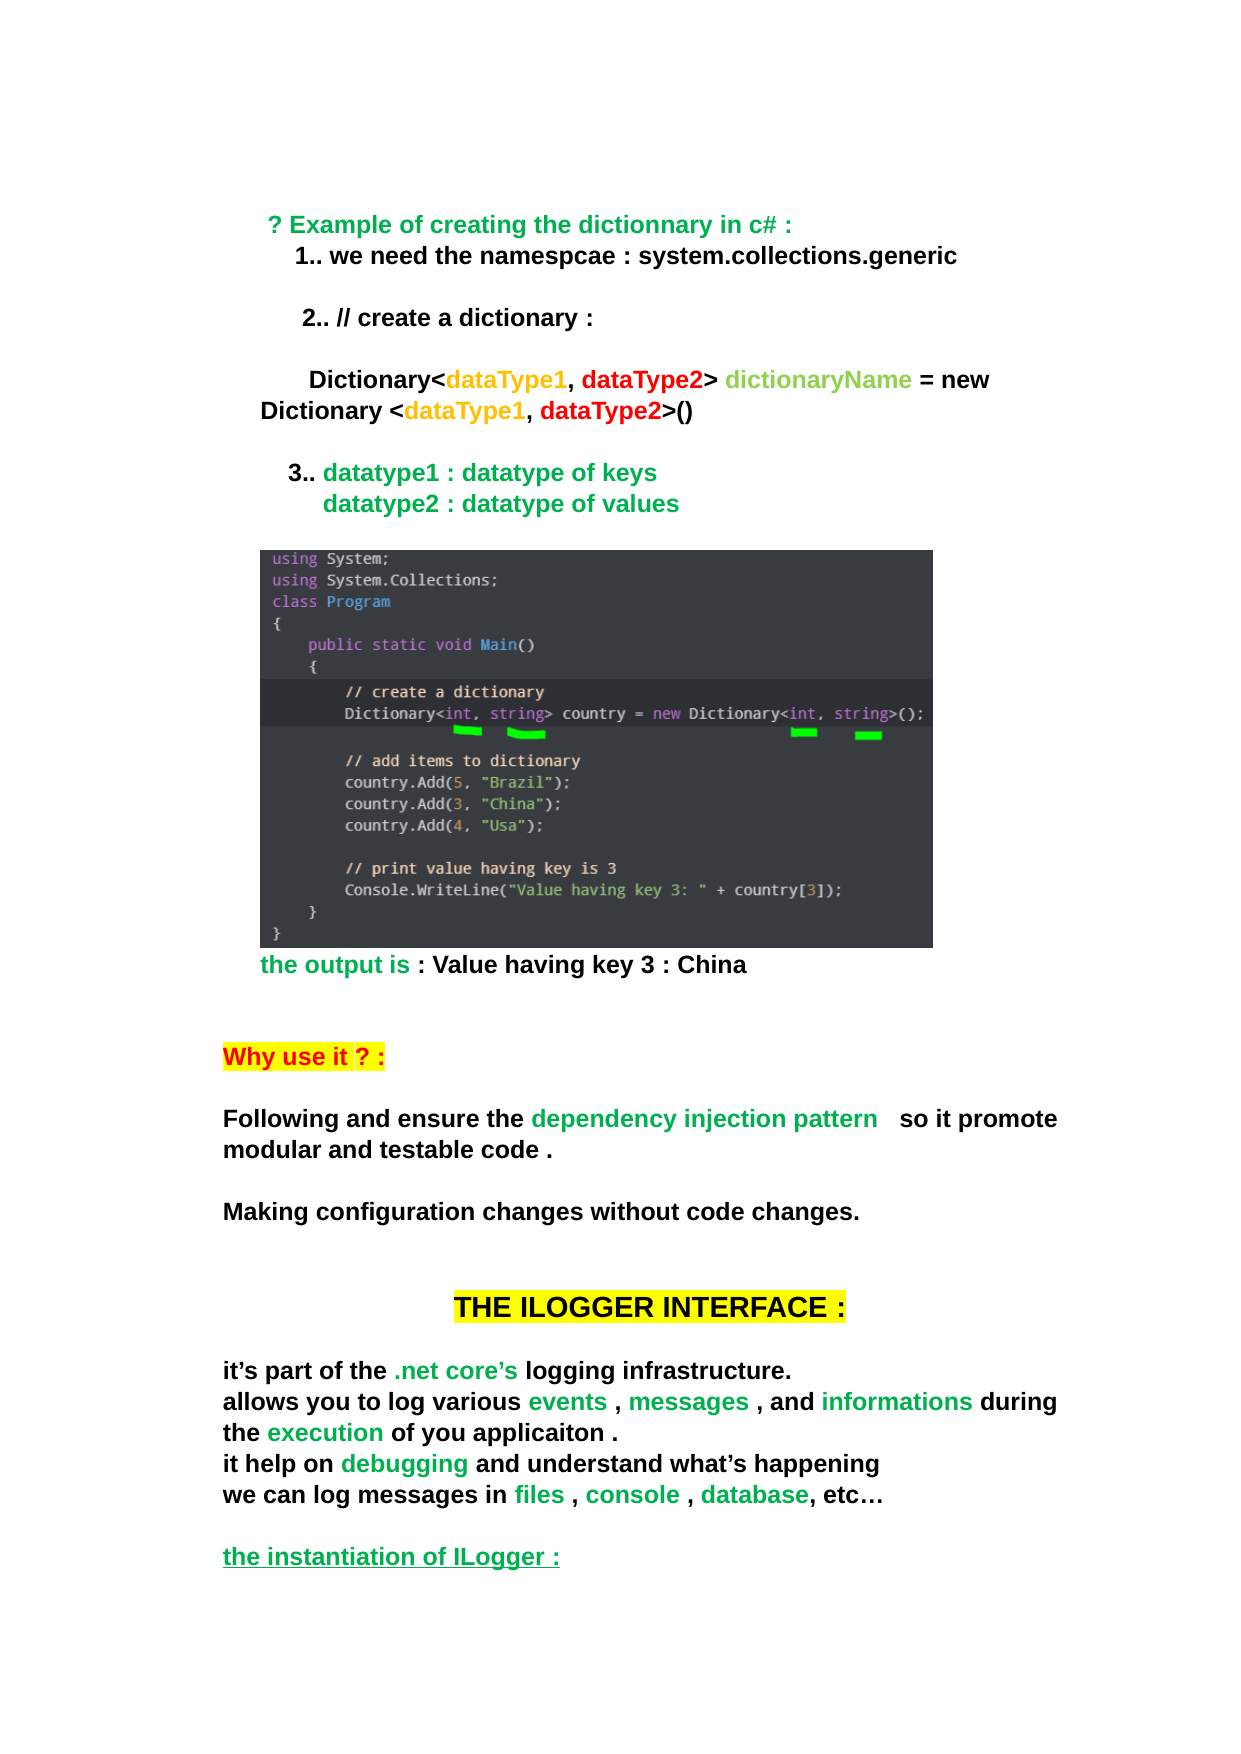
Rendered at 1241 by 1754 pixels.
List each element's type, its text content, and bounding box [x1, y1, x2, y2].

list Making configuration changes without code changes. [223, 1197, 1093, 1225]
list it’s part of the .net core’s logging infrastructure. [223, 1356, 1093, 1384]
list we can log messages in files , console , database, etc… the instantiation of ILogger : [223, 1480, 1093, 1602]
list THE ILOGGER INTERFACE : [223, 1290, 1093, 1353]
picture [260, 550, 933, 948]
list Why use it ? : Following and ensure the dependency injection pattern so it promote modular and testable code . [223, 1042, 1093, 1194]
list allows you to log various events , messages , and informations during the execution of you applicaiton . it help on debugging and understand what’s happening [223, 1387, 1093, 1477]
